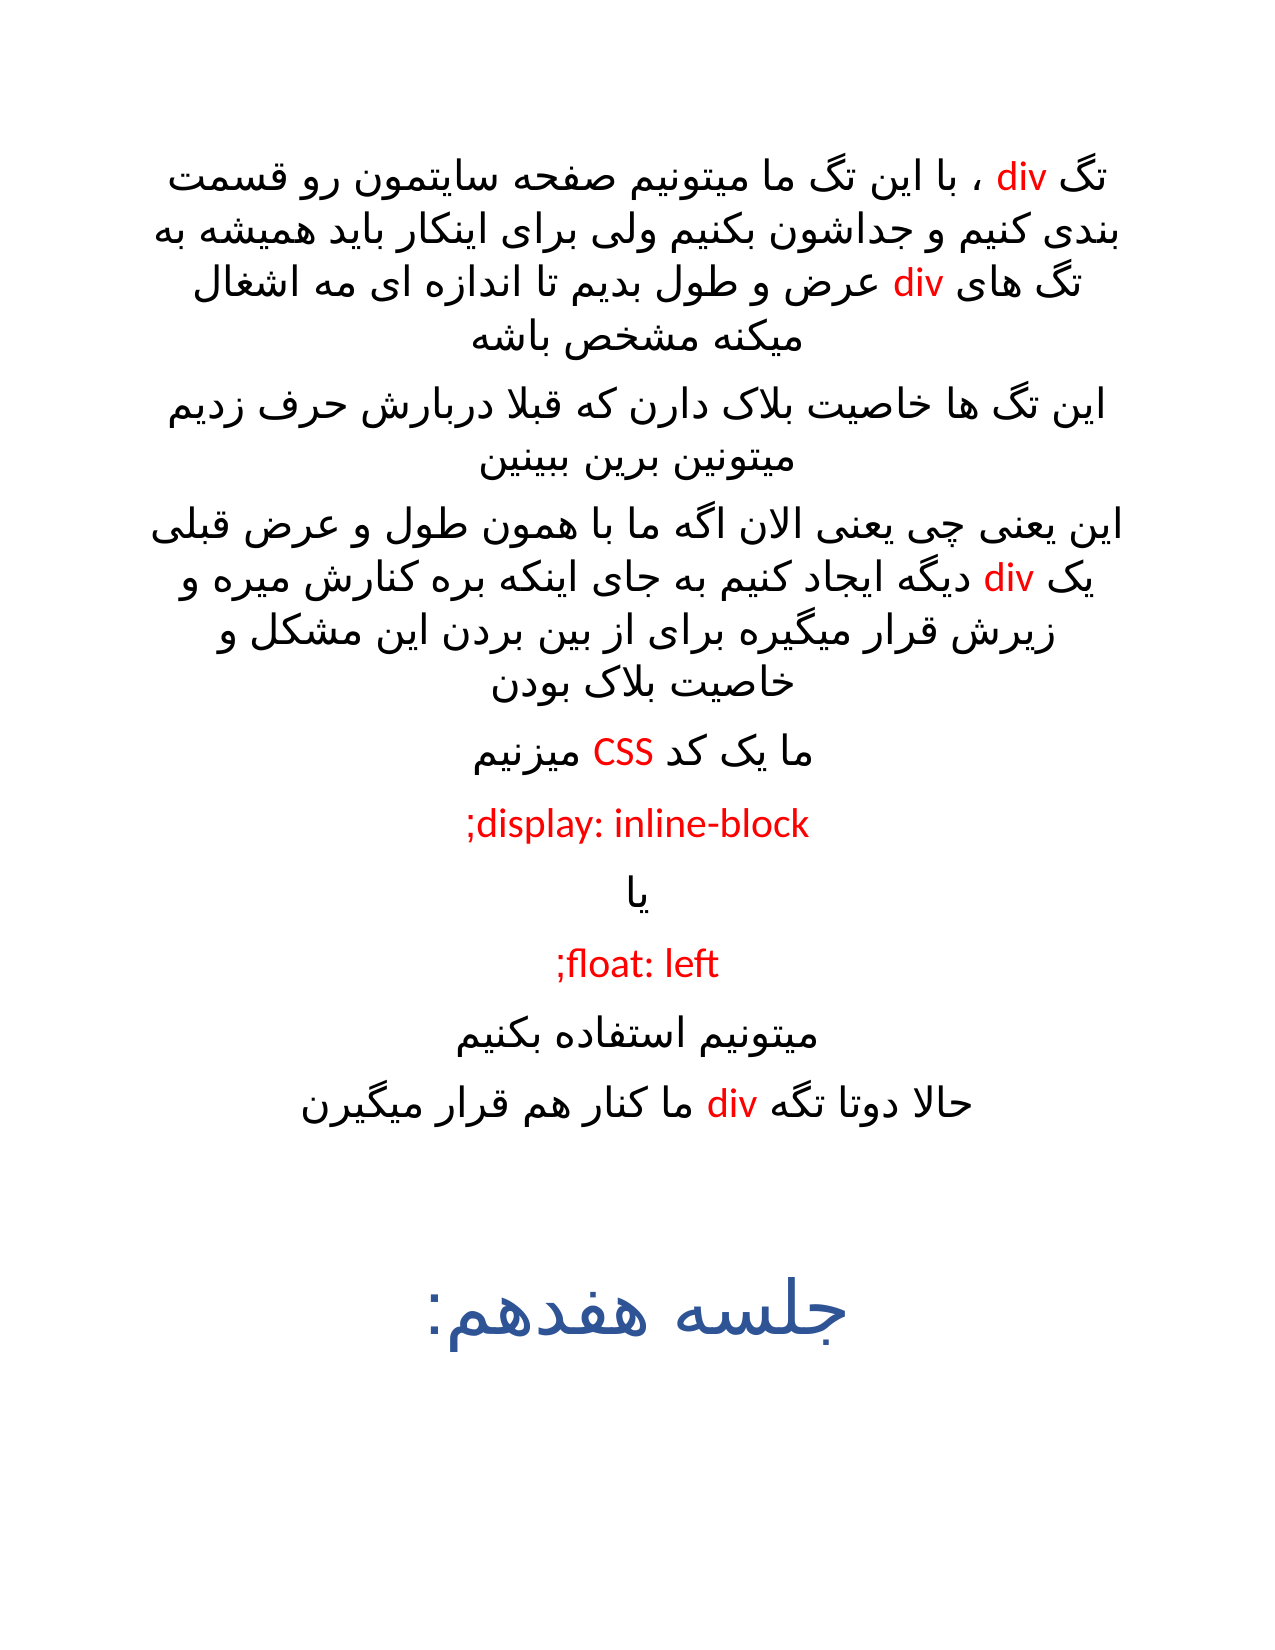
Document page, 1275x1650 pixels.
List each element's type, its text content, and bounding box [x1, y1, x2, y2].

text میتونیم استفاده بکنیم [150, 1008, 1125, 1056]
text یا [150, 868, 1125, 916]
text تگ div ، با این تگ ما میتونیم صفحه سایتمون رو قسمت بندی کنیم و جداشون بکنیم ولی برای اینکار باید همیشه به تگ های div عرض و طول بدیم تا اندازه ای مه اشغال میکنه مشخص باشه [150, 150, 1125, 359]
text این تگ ها خاصیت بلاک دارن که قبلا دربارش حرف زدیم میتونین برین ببینین [150, 379, 1125, 479]
text display: inline-block; [150, 797, 1125, 848]
text این یعنی چی یعنی الان اگه ما با همون طول و عرض قبلی یک div دیگه ایجاد کنیم به جای اینکه بره کنارش میره و زیرش قرار میگیره برای از بین بردن این مشکل و خاصیت بلاک بودن [150, 499, 1125, 705]
text float: left; [150, 937, 1125, 988]
text جلسه هفدهم: [150, 1264, 1125, 1350]
text ما یک کد CSS میزنیم [150, 725, 1125, 776]
text حالا دوتا تگه div ما کنار هم قرار میگیرن [150, 1077, 1125, 1128]
